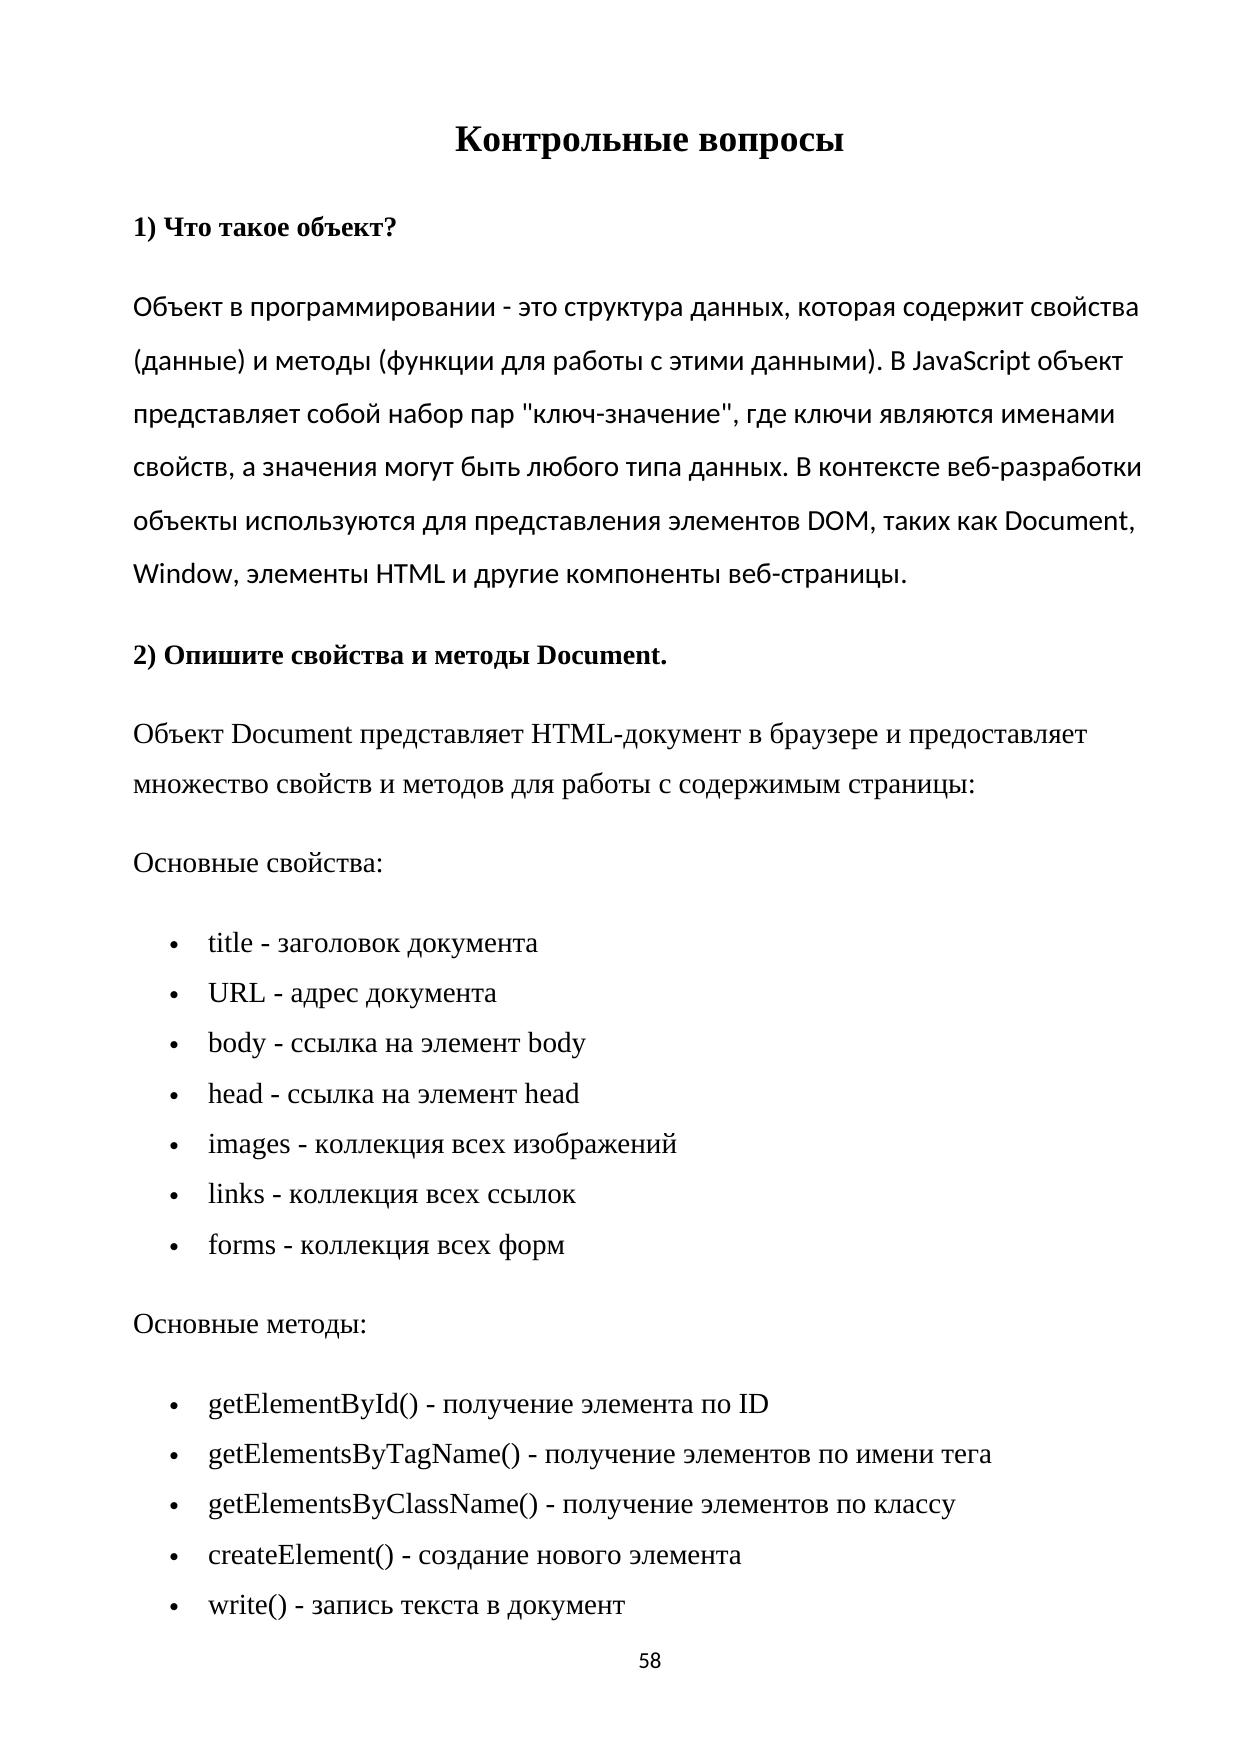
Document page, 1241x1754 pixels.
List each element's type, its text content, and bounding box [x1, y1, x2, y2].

text Основные свойства: [133, 846, 1166, 879]
list getElementsByTagName() - получение элементов по имени тега [170, 1436, 1166, 1470]
list getElementsByClassName() - получение элементов по классу [170, 1486, 1166, 1520]
text Объект в программировании - это структура данных, которая содержит свойства (данные) и методы (функции для работы с этими данными). В JavaScript объект представляет собой набор пар "ключ-значение", где ключи являются именами свойств, а значения могут быть любого типа данных. В контексте веб-разработки объекты используются для представления элементов DOM, таких как Document, Window, элементы HTML и другие компоненты веб-страницы. [133, 288, 1166, 591]
list forms - коллекция всех форм [170, 1227, 1166, 1260]
text Основные методы: [133, 1306, 1166, 1340]
list URL - адрес документа [170, 975, 1166, 1009]
text Контрольные вопросы [144, 117, 1155, 160]
list getElementById() - получение элемента по ID [170, 1386, 1166, 1419]
subtitle 1) Что такое объект? [133, 211, 1166, 243]
list head - ссылка на элемент head [170, 1076, 1166, 1109]
list images - коллекция всех изображений [170, 1126, 1166, 1160]
list title - заголовок документа [170, 925, 1166, 958]
text Объект Document представляет HTML-документ в браузере и предоставляет множество свойств и методов для работы с содержимым страницы: [133, 716, 1166, 799]
list links - коллекция всех ссылок [170, 1177, 1166, 1210]
list body - ссылка на элемент body [170, 1026, 1166, 1059]
list write() - запись текста в документ [170, 1587, 1166, 1621]
list createElement() - создание нового элемента [170, 1537, 1166, 1570]
subtitle 2) Опишите свойства и методы Document. [133, 638, 1166, 670]
